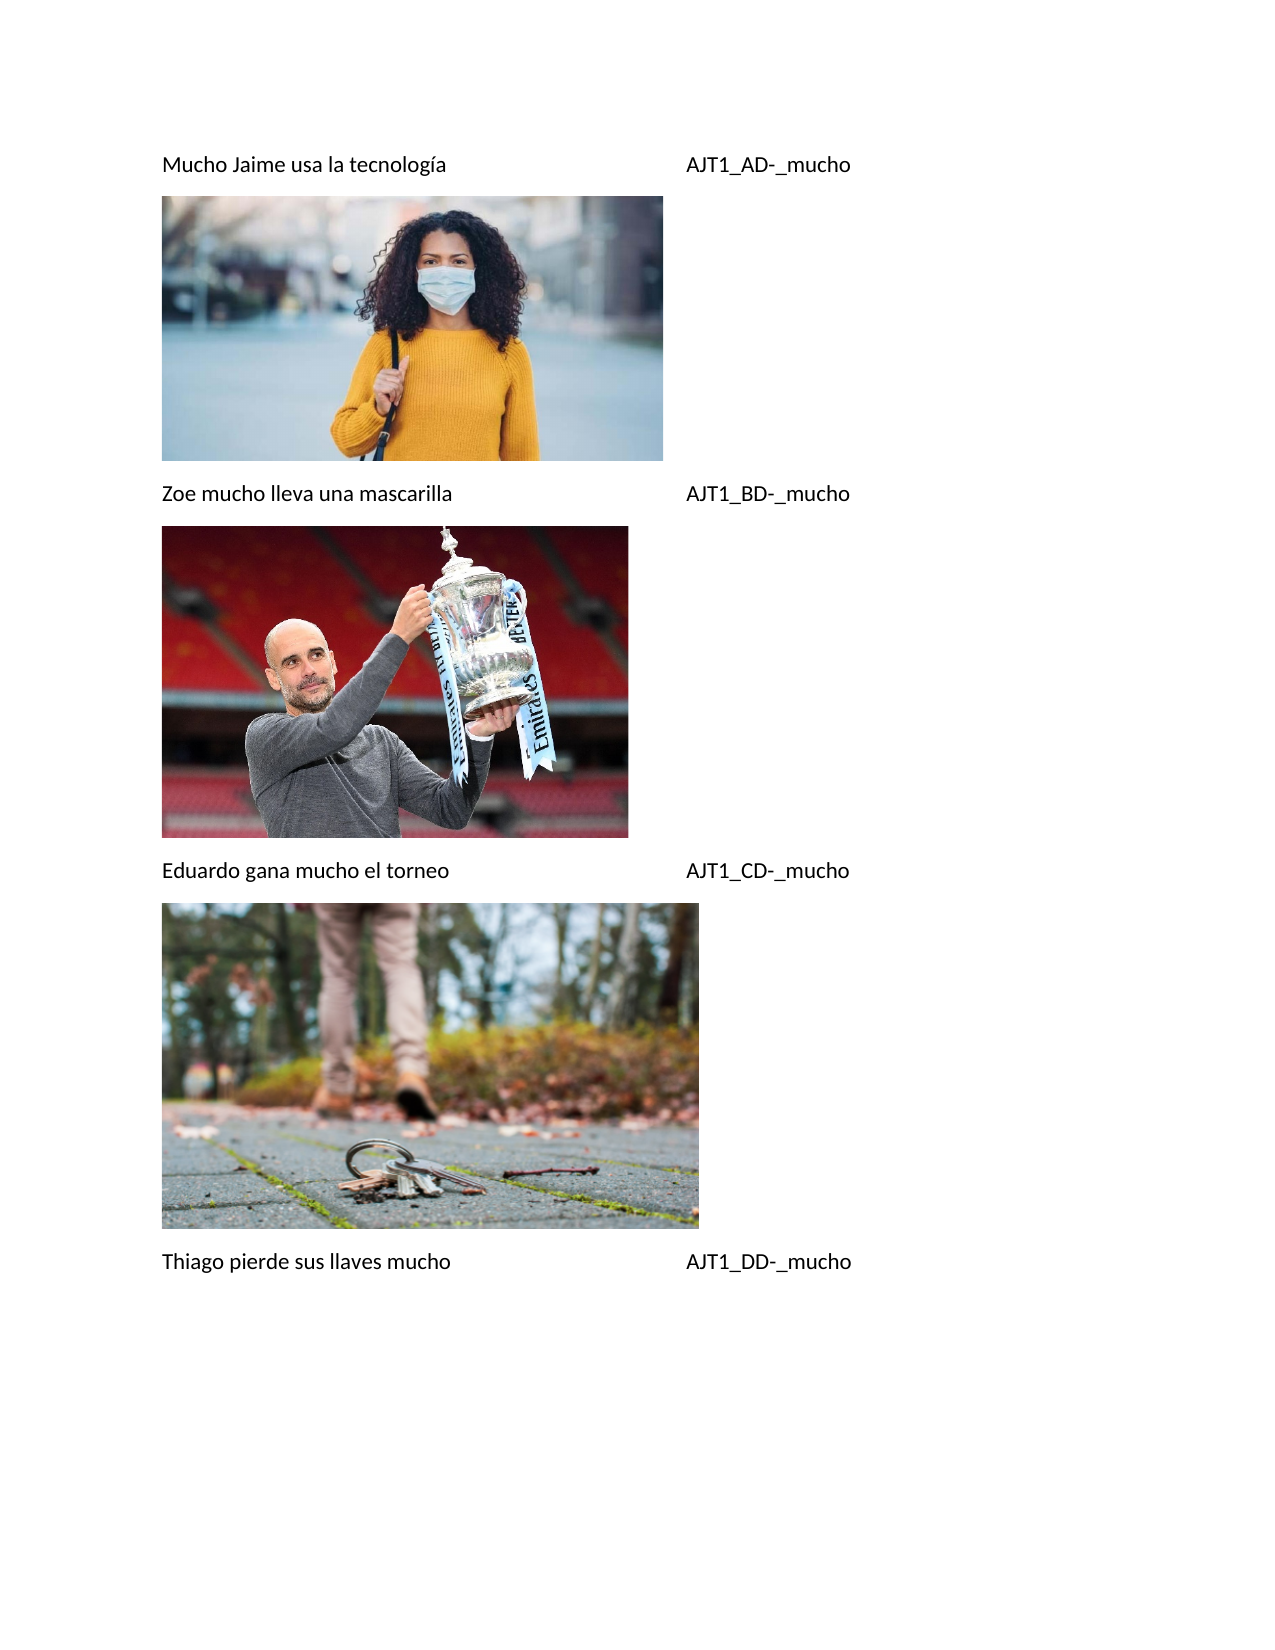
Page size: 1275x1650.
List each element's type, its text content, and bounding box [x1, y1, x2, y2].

picture [161, 196, 664, 461]
text Zoe mucho lleva una mascarilla AJT1_BD-_mucho [162, 479, 1125, 507]
text Thiago pierde sus llaves mucho AJT1_DD-_mucho [162, 1247, 1125, 1275]
picture [161, 903, 699, 1229]
picture [161, 526, 629, 838]
text Mucho Jaime usa la tecnología AJT1_AD-_mucho [162, 150, 1125, 178]
text Eduardo gana mucho el torneo AJT1_CD-_mucho [162, 856, 1125, 884]
